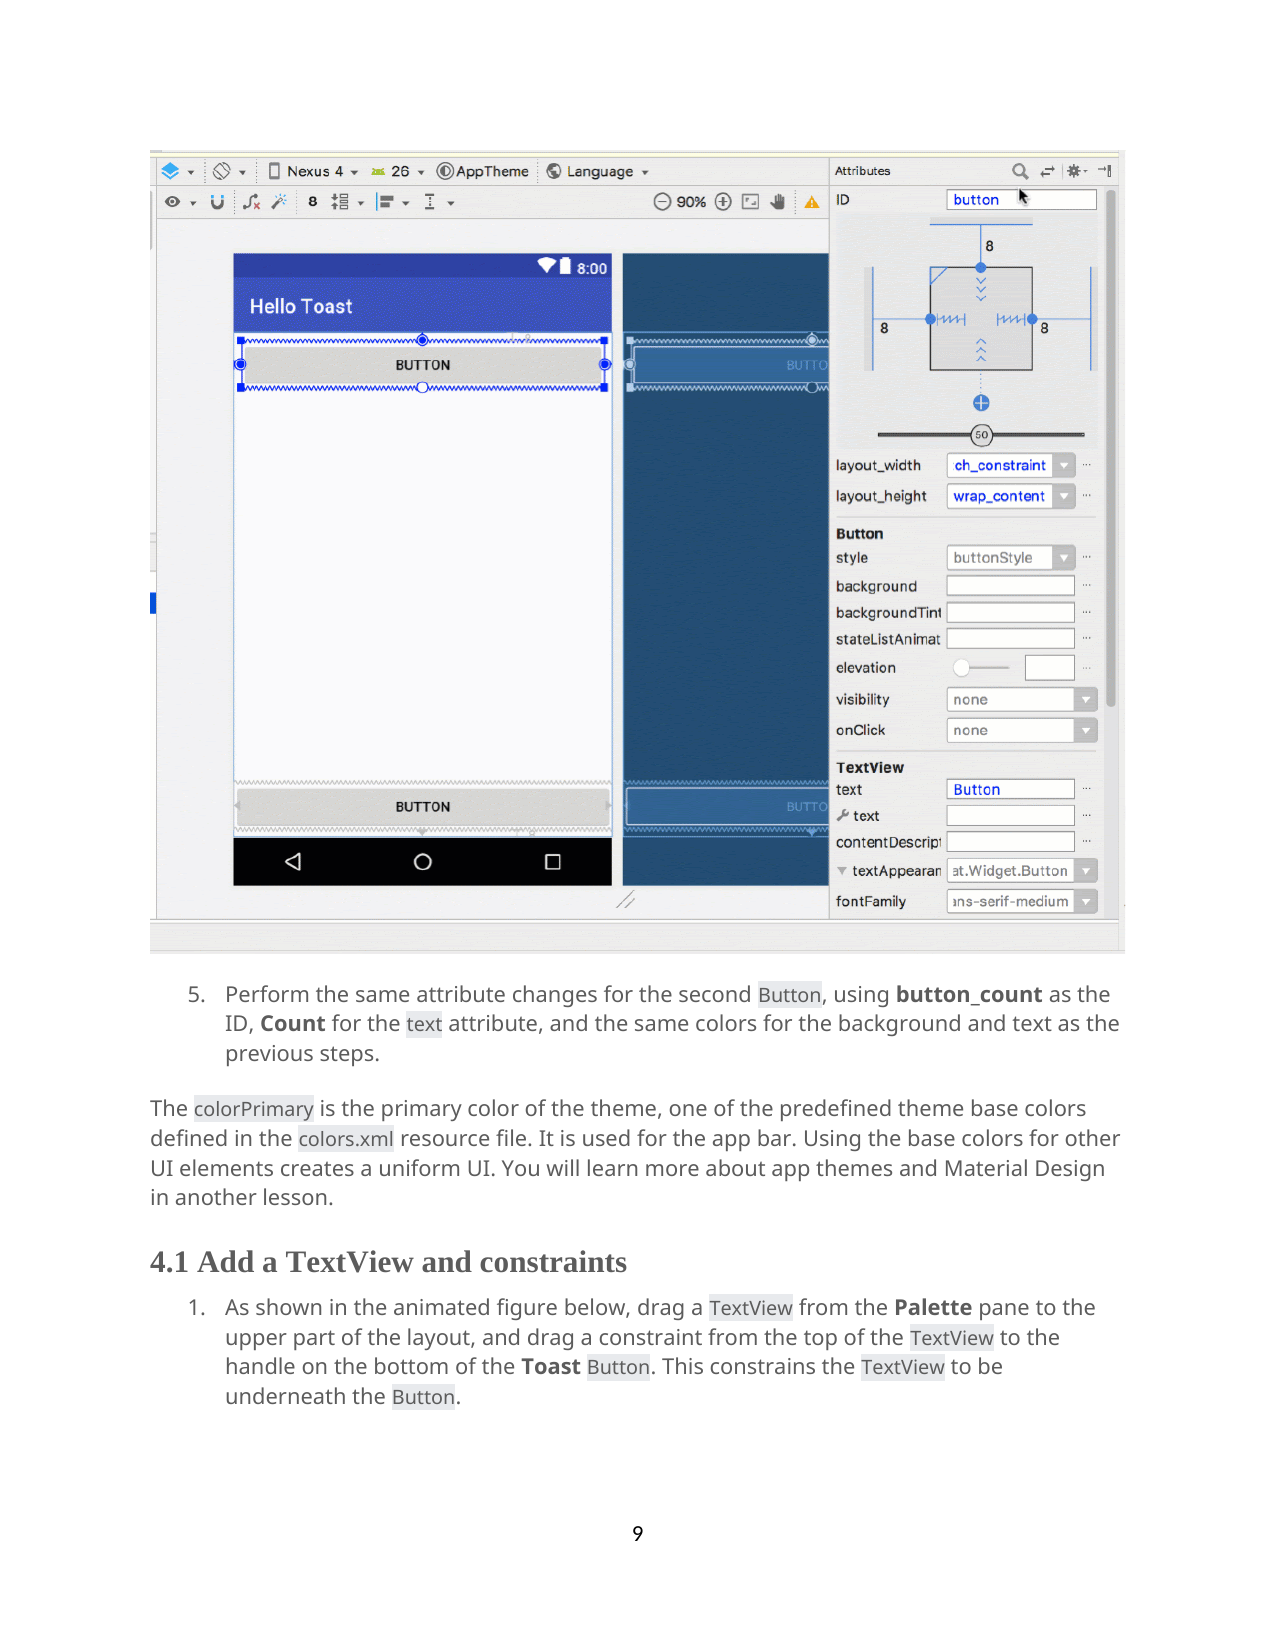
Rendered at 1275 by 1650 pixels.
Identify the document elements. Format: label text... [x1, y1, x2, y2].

text The colorPrimary is the primary color of the theme, one of the predefined theme base colors defined in the colors.xml resource file. It is used for the app bar. Using the base colors for other UI elements creates a uniform UI. You will learn more about app themes and Material Design in another lesson. [150, 1093, 1125, 1212]
picture [150, 150, 1125, 954]
list As shown in the animated figure below, drag a TextView from the Palette pane to the upper part of the layout, and drag a constraint from the top of the TextView to the handle on the bottom of the Toast Button. This constrains the TextView to be underneath the Button. [187, 1292, 1125, 1411]
text 4.1 Add a TextView and constraints [150, 1243, 1125, 1279]
list Perform the same attribute changes for the second Button, using button_count as the ID, Count for the text attribute, and the same colors for the background and text as the previous steps. [187, 978, 1125, 1068]
